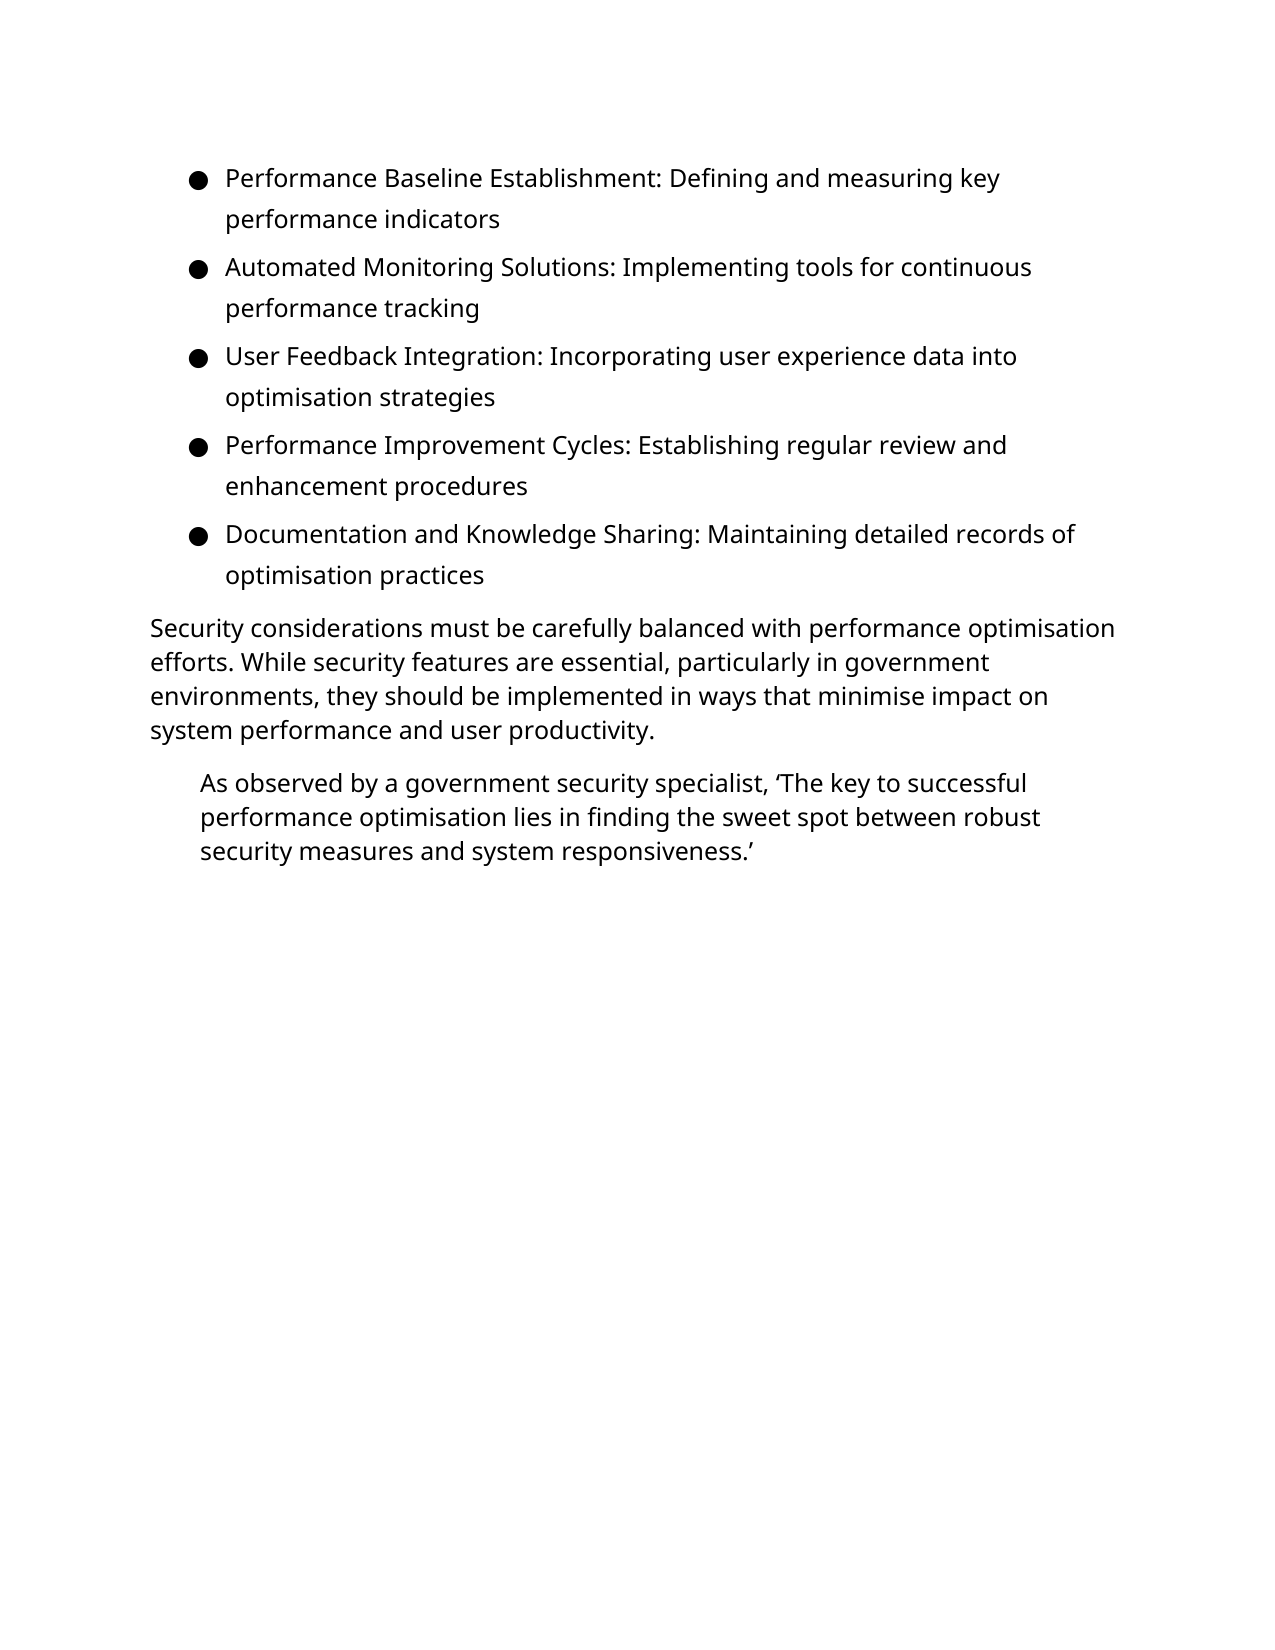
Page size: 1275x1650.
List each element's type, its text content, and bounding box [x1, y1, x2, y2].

text Security considerations must be carefully balanced with performance optimisation efforts. While security features are essential, particularly in government environments, they should be implemented in ways that minimise impact on system performance and user productivity. [150, 610, 1125, 747]
list Performance Baseline Establishment: Defining and measuring key performance indicators [187, 150, 1125, 235]
list Performance Improvement Cycles: Establishing regular review and enhancement procedures [187, 417, 1125, 502]
list Automated Monitoring Solutions: Implementing tools for continuous performance tracking [187, 239, 1125, 324]
list User Feedback Integration: Incorporating user experience data into optimisation strategies [187, 328, 1125, 413]
list Documentation and Knowledge Sharing: Maintaining detailed records of optimisation practices [187, 506, 1125, 592]
text As observed by a government security specialist, ‘The key to successful performance optimisation lies in finding the sweet spot between robust security measures and system responsiveness.’ [200, 765, 1075, 867]
